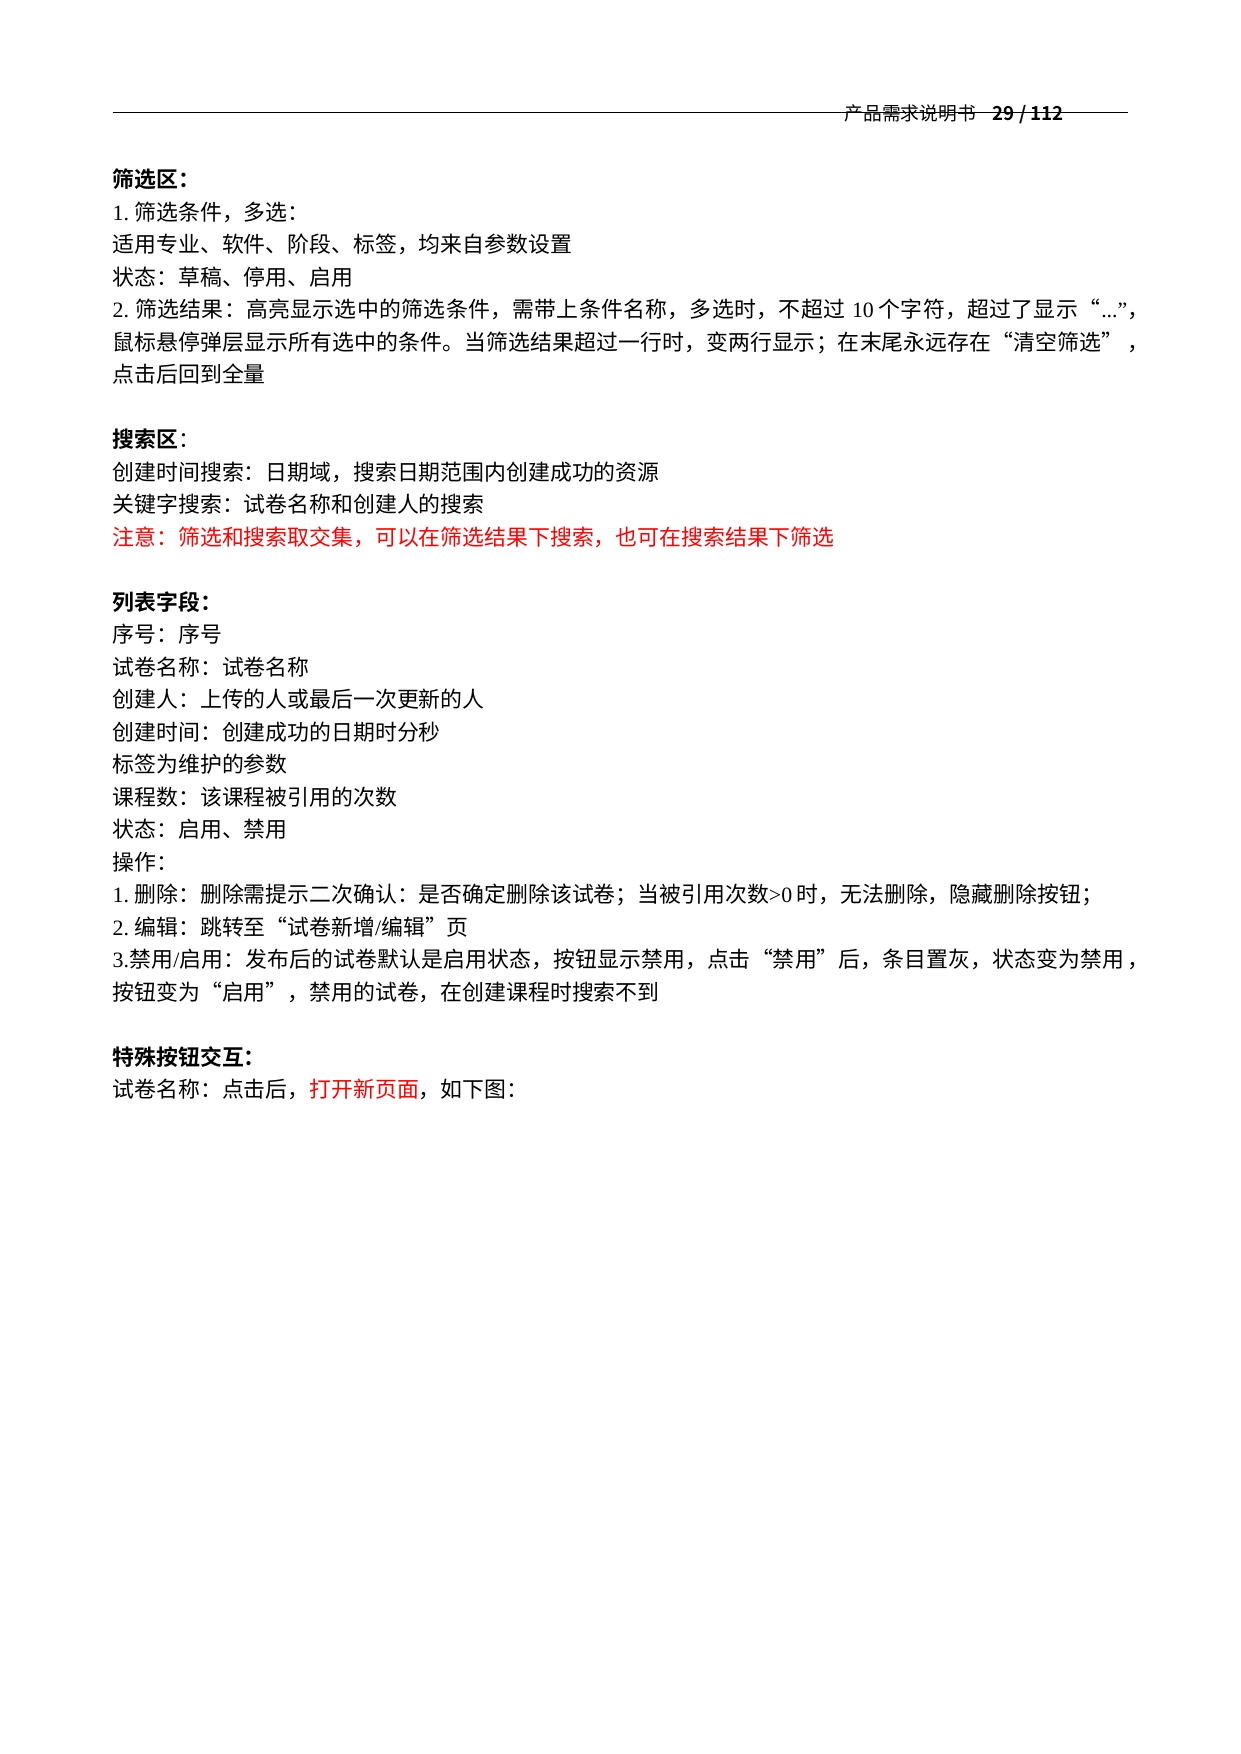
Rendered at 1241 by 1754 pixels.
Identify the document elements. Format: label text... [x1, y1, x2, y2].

text 创建人：上传的人或最后一次更新的人 [112, 682, 1128, 714]
text 1. 筛选条件，多选： [112, 194, 1128, 227]
text 序号：序号 [112, 617, 1128, 649]
text 课程数：该课程被引用的次数 [112, 779, 1128, 812]
text 列表字段： [112, 584, 1128, 617]
text 适用专业、软件、阶段、标签，均来自参数设置 [112, 227, 1128, 259]
text 操作： [112, 844, 1128, 877]
text 状态：草稿、停用、启用 [112, 259, 1128, 292]
text 创建时间搜索：日期域，搜索日期范围内创建成功的资源 [112, 454, 1128, 487]
text 关键字搜索：试卷名称和创建人的搜索 [112, 487, 1128, 519]
text 1. 删除：删除需提示二次确认：是否确定删除该试卷；当被引用次数>0时，无法删除，隐藏删除按钮； [112, 877, 1128, 909]
text 搜索区： [112, 422, 1128, 454]
text 2. 筛选结果：高亮显示选中的筛选条件，需带上条件名称，多选时，不超过10个字符，超过了显示“...”，鼠标悬停弹层显示所有选中的条件。当筛选结果超过一行时，变两行显示；在末尾永远存在“清空筛选”，点击后回到全量 [112, 292, 1128, 389]
text 状态：启用、禁用 [112, 812, 1128, 844]
text 创建时间：创建成功的日期时分秒 [112, 714, 1128, 747]
text 3.禁用/启用：发布后的试卷默认是启用状态，按钮显示禁用，点击“禁用”后，条目置灰，状态变为禁用，按钮变为“启用”，禁用的试卷，在创建课程时搜索不到 [112, 942, 1128, 1007]
text 注意：筛选和搜索取交集，可以在筛选结果下搜索，也可在搜索结果下筛选 [112, 519, 1128, 552]
text 2. 编辑：跳转至“试卷新增/编辑”页 [112, 909, 1128, 942]
text 特殊按钮交互： [112, 1039, 1128, 1072]
text 试卷名称：点击后，打开新页面，如下图： [112, 1072, 1128, 1104]
text 筛选区： [112, 162, 1128, 194]
text 标签为维护的参数 [112, 747, 1128, 779]
text 试卷名称：试卷名称 [112, 649, 1128, 682]
